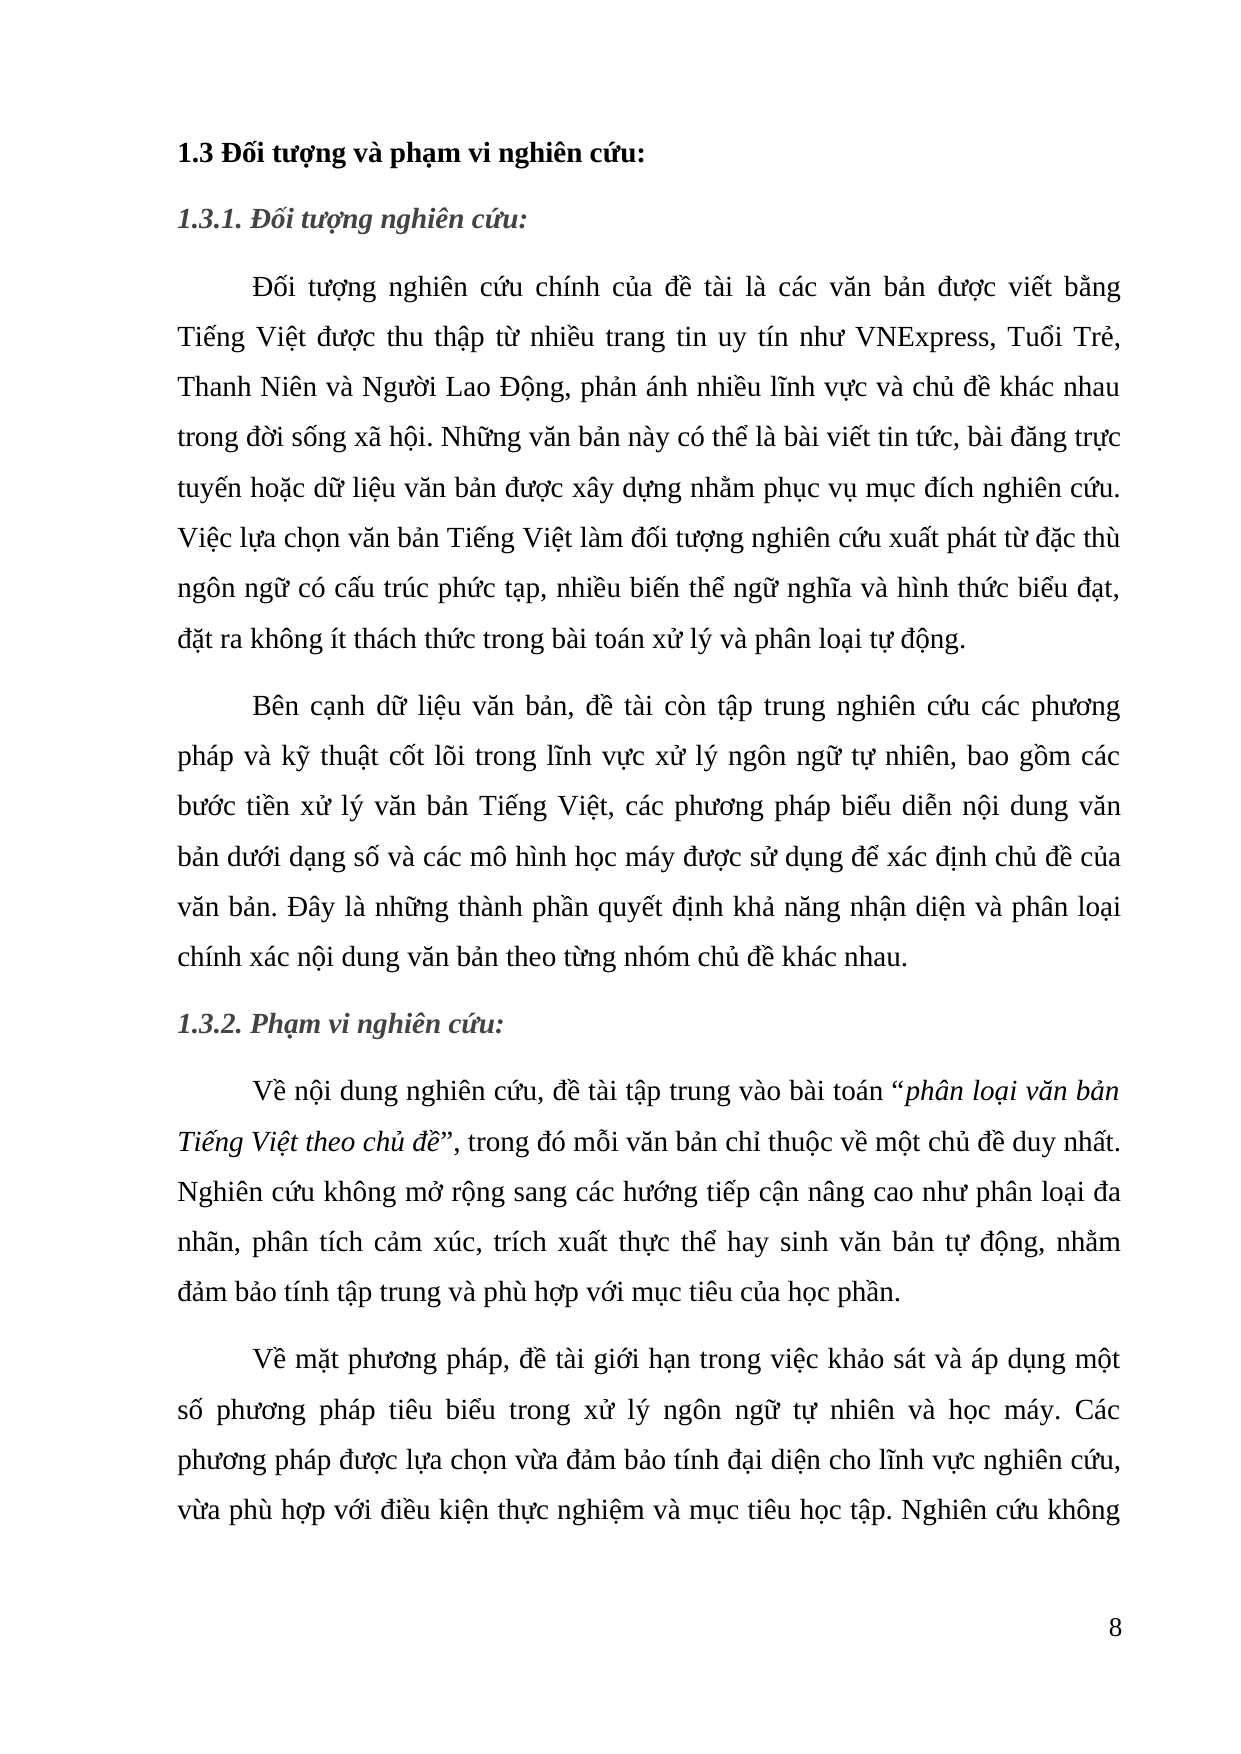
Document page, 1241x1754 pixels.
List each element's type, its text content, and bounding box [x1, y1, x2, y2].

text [177, 1342, 1122, 1526]
text Đối tượng nghiên cứu chính của đề tài là các văn bản được viết bằng Tiếng Việt được thu thập từ nhiều trang tin uy tín như VNExpress, Tuổi Trẻ, Thanh Niên và Người Lao Động, phản ánh nhiều lĩnh vực và chủ đề khác nhau trong đời sống xã hội. Những văn bản này có thể là bài viết tin tức, bài đăng trực tuyến hoặc dữ liệu văn bản được xây dựng nhằm phục vụ mục đích nghiên cứu. Việc lựa chọn văn bản Tiếng Việt làm đối tượng nghiên cứu xuất phát từ đặc thù ngôn ngữ có cấu trúc phức tạp, nhiều biến thể ngữ nghĩa và hình thức biểu đạt, đặt ra không ít thách thức trong bài toán xử lý và phân loại tự động. [177, 269, 1122, 654]
subtitle 1.3 Đối tượng và phạm vi nghiên cứu: [177, 135, 1122, 168]
text Về nội dung nghiên cứu, đề tài tập trung vào bài toán “phân loại văn bản Tiếng Việt theo chủ đề”, trong đó mỗi văn bản chỉ thuộc về một chủ đề duy nhất. Nghiên cứu không mở rộng sang các hướng tiếp cận nâng cao như phân loại đa nhãn, phân tích cảm xúc, trích xuất thực thể hay sinh văn bản tự động, nhằm đảm bảo tính tập trung và phù hợp với mục tiêu của học phần. [177, 1073, 1122, 1308]
text Bên cạnh dữ liệu văn bản, đề tài còn tập trung nghiên cứu các phương pháp và kỹ thuật cốt lõi trong lĩnh vực xử lý ngôn ngữ tự nhiên, bao gồm các bước tiền xử lý văn bản Tiếng Việt, các phương pháp biểu diễn nội dung văn bản dưới dạng số và các mô hình học máy được sử dụng để xác định chủ đề của văn bản. Đây là những thành phần quyết định khả năng nhận diện và phân loại chính xác nội dung văn bản theo từng nhóm chủ đề khác nhau. [177, 688, 1122, 973]
subtitle 1.3.1. Đối tượng nghiên cứu: [177, 202, 1122, 235]
subtitle 1.3.2. Phạm vi nghiên cứu: [177, 1006, 1122, 1040]
